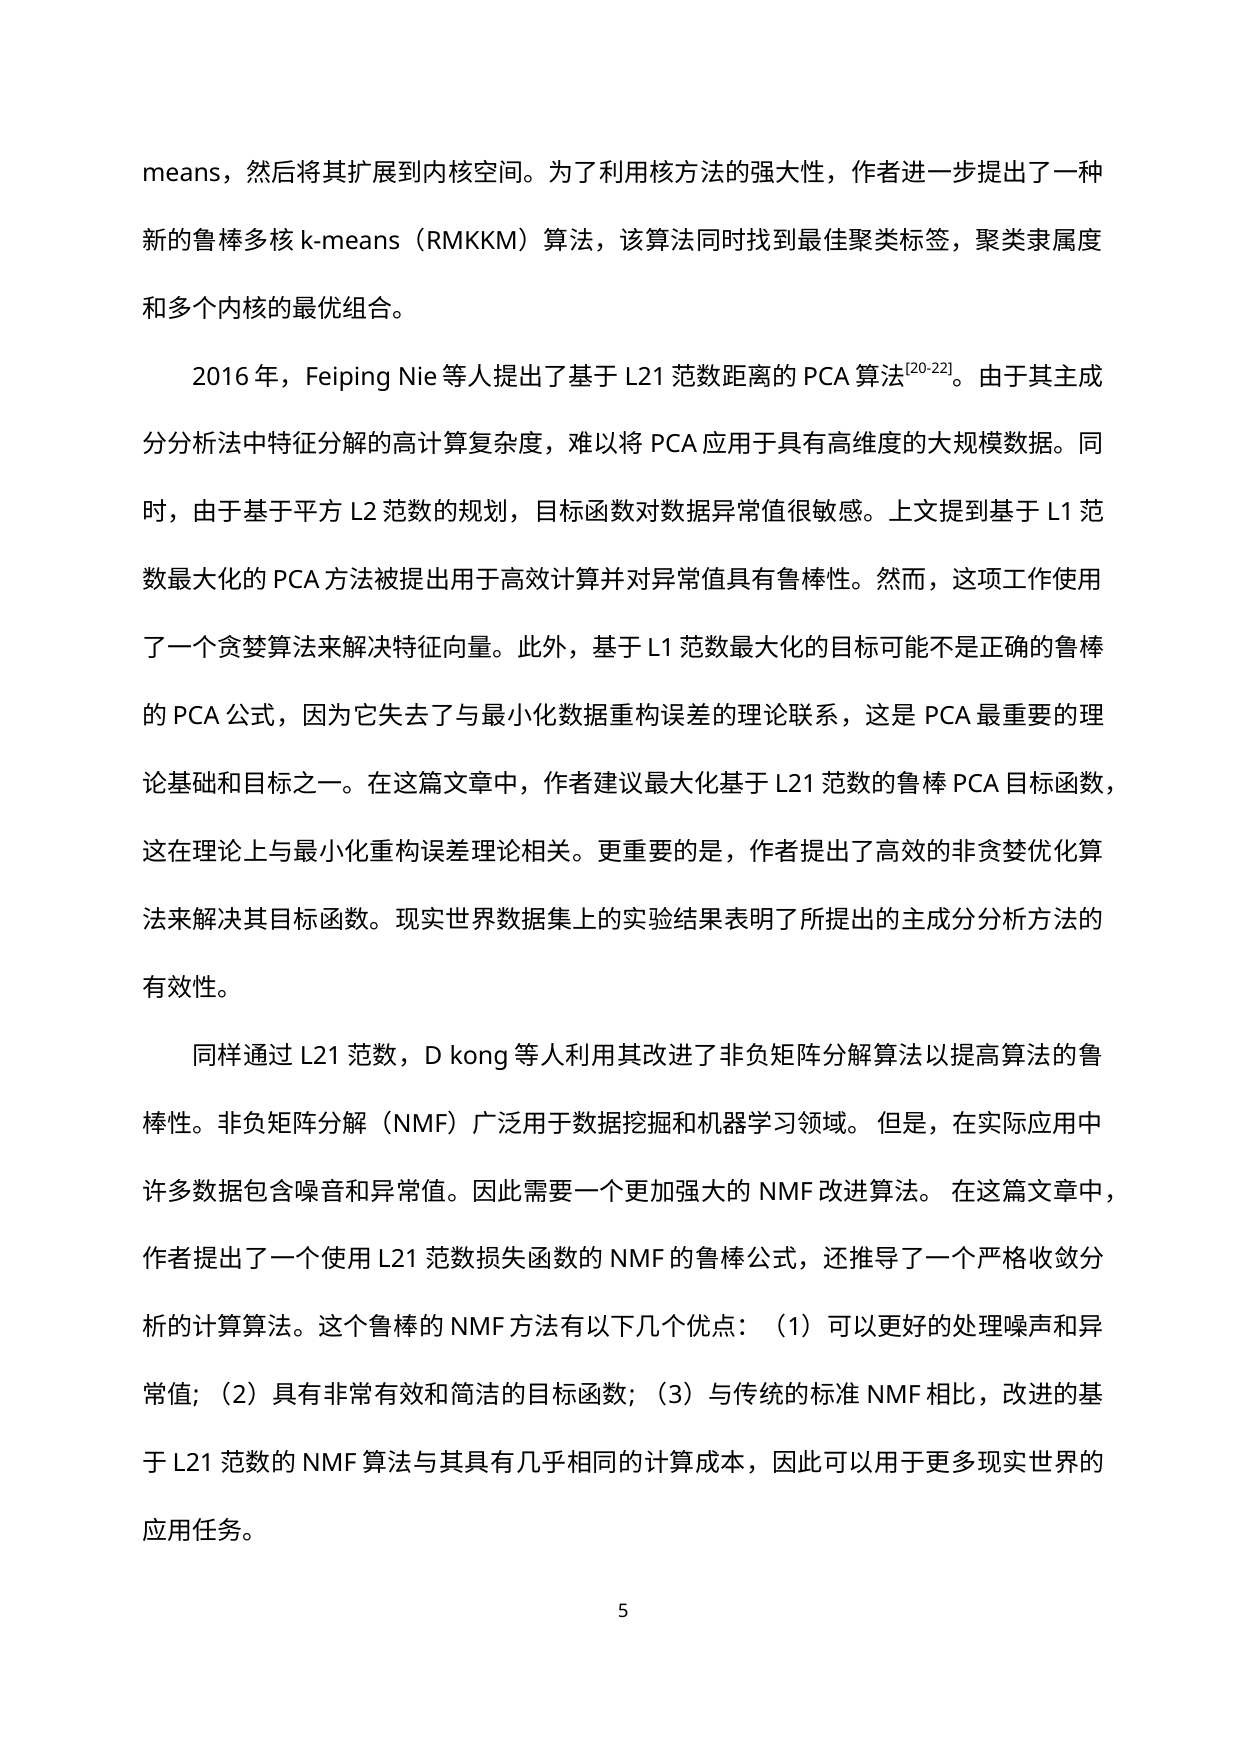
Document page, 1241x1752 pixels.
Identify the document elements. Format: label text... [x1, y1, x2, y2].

text 同样通过L21范数，D kong等人利用其改进了非负矩阵分解算法以提高算法的鲁棒性。非负矩阵分解（NMF）广泛用于数据挖掘和机器学习领域。 但是，在实际应用中许多数据包含噪音和异常值。因此需要一个更加强大的NMF改进算法。 在这篇文章中，作者提出了一个使用L21范数损失函数的NMF的鲁棒公式，还推导了一个严格收敛分析的计算算法。这个鲁棒的NMF方法有以下几个优点：（1）可以更好的处理噪声和异常值; （2）具有非常有效和简洁的目标函数; （3）与传统的标准NMF相比，改进的基于L21范数的NMF算法与其具有几乎相同的计算成本，因此可以用于更多现实世界的应用任务。 [142, 1019, 1104, 1563]
text 2016年，Feiping Nie等人提出了基于L21范数距离的PCA算法[20-22]。由于其主成分分析法中特征分解的高计算复杂度，难以将PCA应用于具有高维度的大规模数据。同时，由于基于平方L2范数的规划，目标函数对数据异常值很敏感。上文提到基于L1范数最大化的PCA方法被提出用于高效计算并对异常值具有鲁棒性。然而，这项工作使用了一个贪婪算法来解决特征向量。此外，基于L1范数最大化的目标可能不是正确的鲁棒的PCA公式，因为它失去了与最小化数据重构误差的理论联系，这是PCA最重要的理论基础和目标之一。在这篇文章中，作者建议最大化基于L21范数的鲁棒PCA目标函数，这在理论上与最小化重构误差理论相关。更重要的是，作者提出了高效的非贪婪优化算法来解决其目标函数。现实世界数据集上的实验结果表明了所提出的主成分分析方法的有效性。 [142, 340, 1104, 1019]
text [142, 136, 1104, 340]
